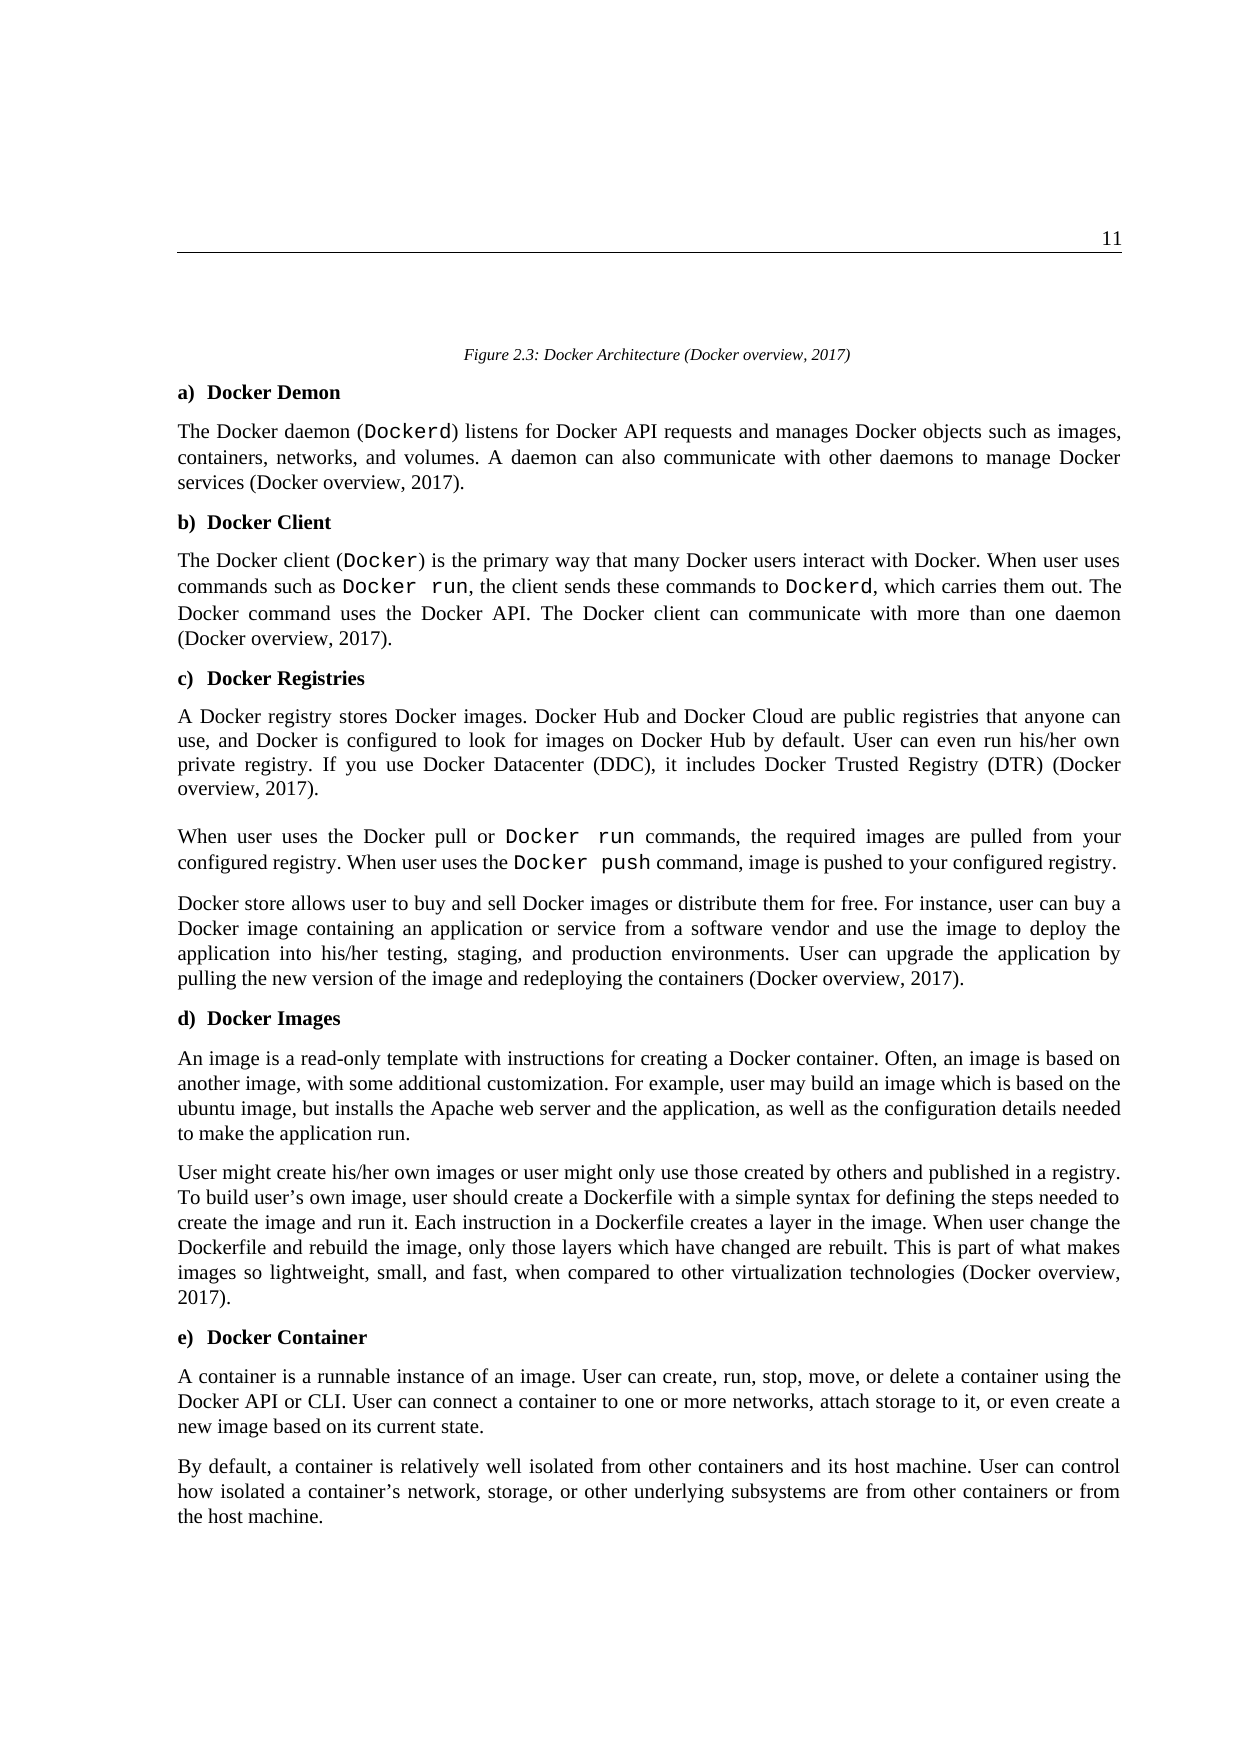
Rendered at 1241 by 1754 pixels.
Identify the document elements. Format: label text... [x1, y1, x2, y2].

text A Docker registry stores Docker images. Docker Hub and Docker Cloud are public registries that anyone can use, and Docker is configured to look for images on Docker Hub by default. User can even run his/her own private registry. If you use Docker Datacenter (DDC), it includes Docker Trusted Registry (DTR) (Docker overview, 2017). [177, 704, 1122, 800]
subtitle Docker Registries [177, 664, 1122, 689]
text The Docker daemon (Dockerd) listens for Docker API requests and manages Docker objects such as images, containers, networks, and volumes. A daemon can also communicate with other daemons to manage Docker services (Docker overview, 2017). [177, 418, 1122, 494]
text An image is a read-only template with instructions for creating a Docker container. Often, an image is based on another image, with some additional customization. For example, user may build an image which is based on the ubuntu image, but installs the Apache web server and the application, as well as the configuration details needed to make the application run. [177, 1044, 1122, 1144]
text Docker store allows user to buy and sell Docker images or distribute them for free. For instance, user can buy a Docker image containing an application or service from a software vendor and use the image to deploy the application into his/her testing, staging, and production environments. User can upgrade the application by pulling the new version of the image and redeploying the containers (Docker overview, 2017). [177, 890, 1122, 990]
text By default, a container is relatively well isolated from other containers and its host machine. User can control how isolated a container’s network, storage, or other underlying subsystems are from other containers or from the host machine. [177, 1453, 1122, 1528]
subtitle Docker Client [177, 509, 1122, 534]
subtitle Docker Demon [177, 379, 1122, 404]
subtitle Docker Images [177, 1005, 1122, 1030]
text User might create his/her own images or user might only use those created by others and published in a registry. To build user’s own image, user should create a Dockerfile with a simple syntax for defining the steps needed to create the image and run it. Each instruction in a Dockerfile creates a layer in the image. When user change the Dockerfile and rebuild the image, only those layers which have changed are rebuilt. This is part of what makes images so lightweight, small, and fast, when compared to other virtualization technologies (Docker overview, 2017). [177, 1159, 1122, 1309]
text When user uses the Docker pull or Docker run commands, the required images are pulled from your configured registry. When user uses the Docker push command, image is pushed to your configured registry. [177, 824, 1122, 876]
subtitle Docker Container [177, 1324, 1122, 1349]
text A container is a runnable instance of an image. User can create, run, stop, move, or delete a container using the Docker API or CLI. User can connect a container to one or more networks, attach storage to it, or even create a new image based on its current state. [177, 1363, 1122, 1438]
text The Docker client (Docker) is the primary way that many Docker users interact with Docker. When user uses commands such as Docker run, the client sends these commands to Dockerd, which carries them out. The Docker command uses the Docker API. The Docker client can communicate with more than one daemon (Docker overview, 2017). [177, 548, 1122, 650]
text Figure 2.3: Docker Architecture (Docker overview, 2017) [192, 339, 1122, 364]
